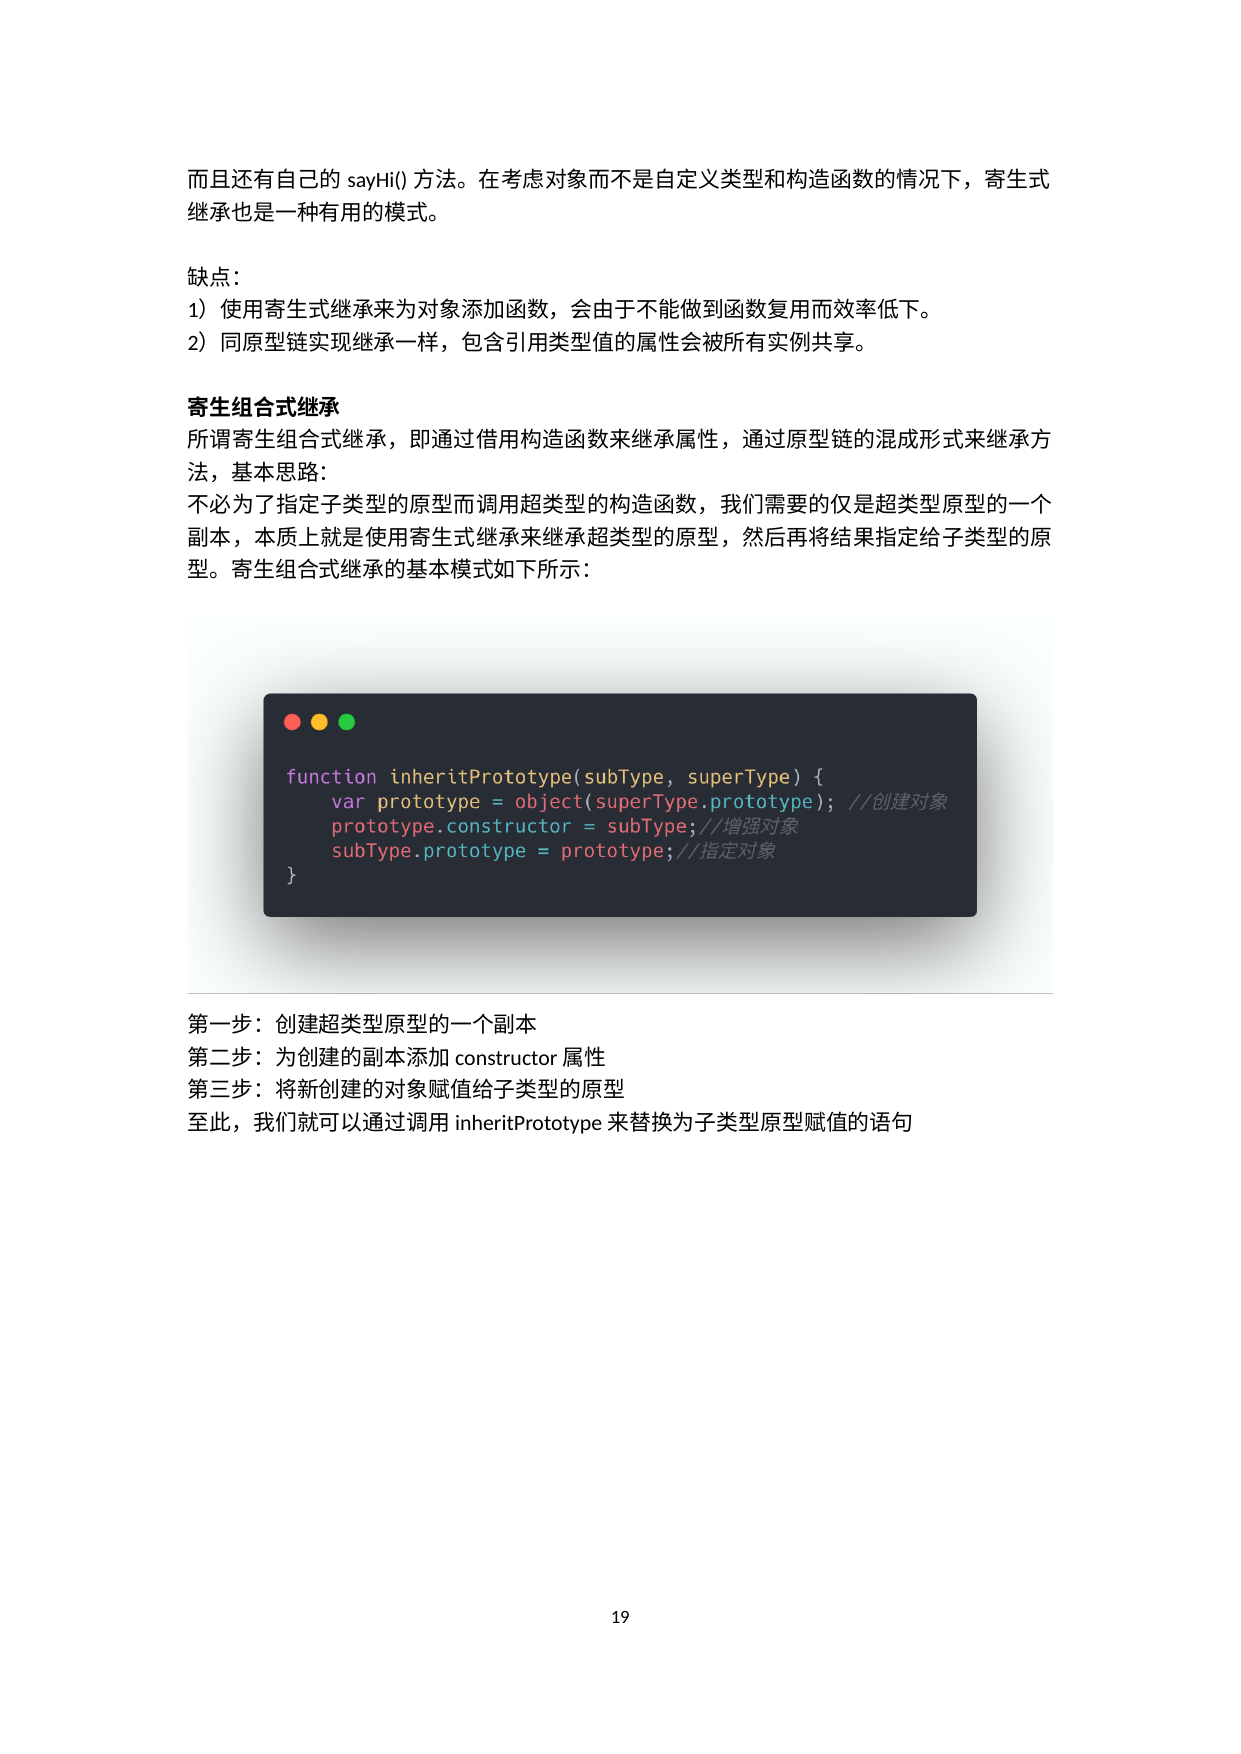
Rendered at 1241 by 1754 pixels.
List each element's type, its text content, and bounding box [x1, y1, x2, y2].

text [187, 162, 1053, 227]
text 2）同原型链实现继承一样，包含引用类型值的属性会被所有实例共享。 [187, 324, 1053, 357]
text 1）使用寄生式继承来为对象添加函数，会由于不能做到函数复用而效率低下。 [187, 292, 1053, 324]
text 寄生组合式继承 [187, 389, 1053, 422]
text 第三步：将新创建的对象赋值给子类型的原型 [187, 1072, 1053, 1104]
text 不必为了指定子类型的原型而调用超类型的构造函数，我们需要的仅是超类型原型的一个副本，本质上就是使用寄生式继承来继承超类型的原型，然后再将结果指定给子类型的原型。寄生组合式继承的基本模式如下所示： [187, 487, 1053, 584]
text 缺点： [187, 259, 1053, 292]
text 第二步：为创建的副本添加 constructor 属性 [187, 1039, 1053, 1072]
text 至此，我们就可以通过调用 inheritPrototype 来替换为子类型原型赋值的语句 [187, 1104, 1053, 1137]
picture [187, 617, 1053, 994]
text 第一步：创建超类型原型的一个副本 [187, 1007, 1053, 1039]
text 所谓寄生组合式继承，即通过借用构造函数来继承属性，通过原型链的混成形式来继承方法，基本思路： [187, 422, 1053, 487]
